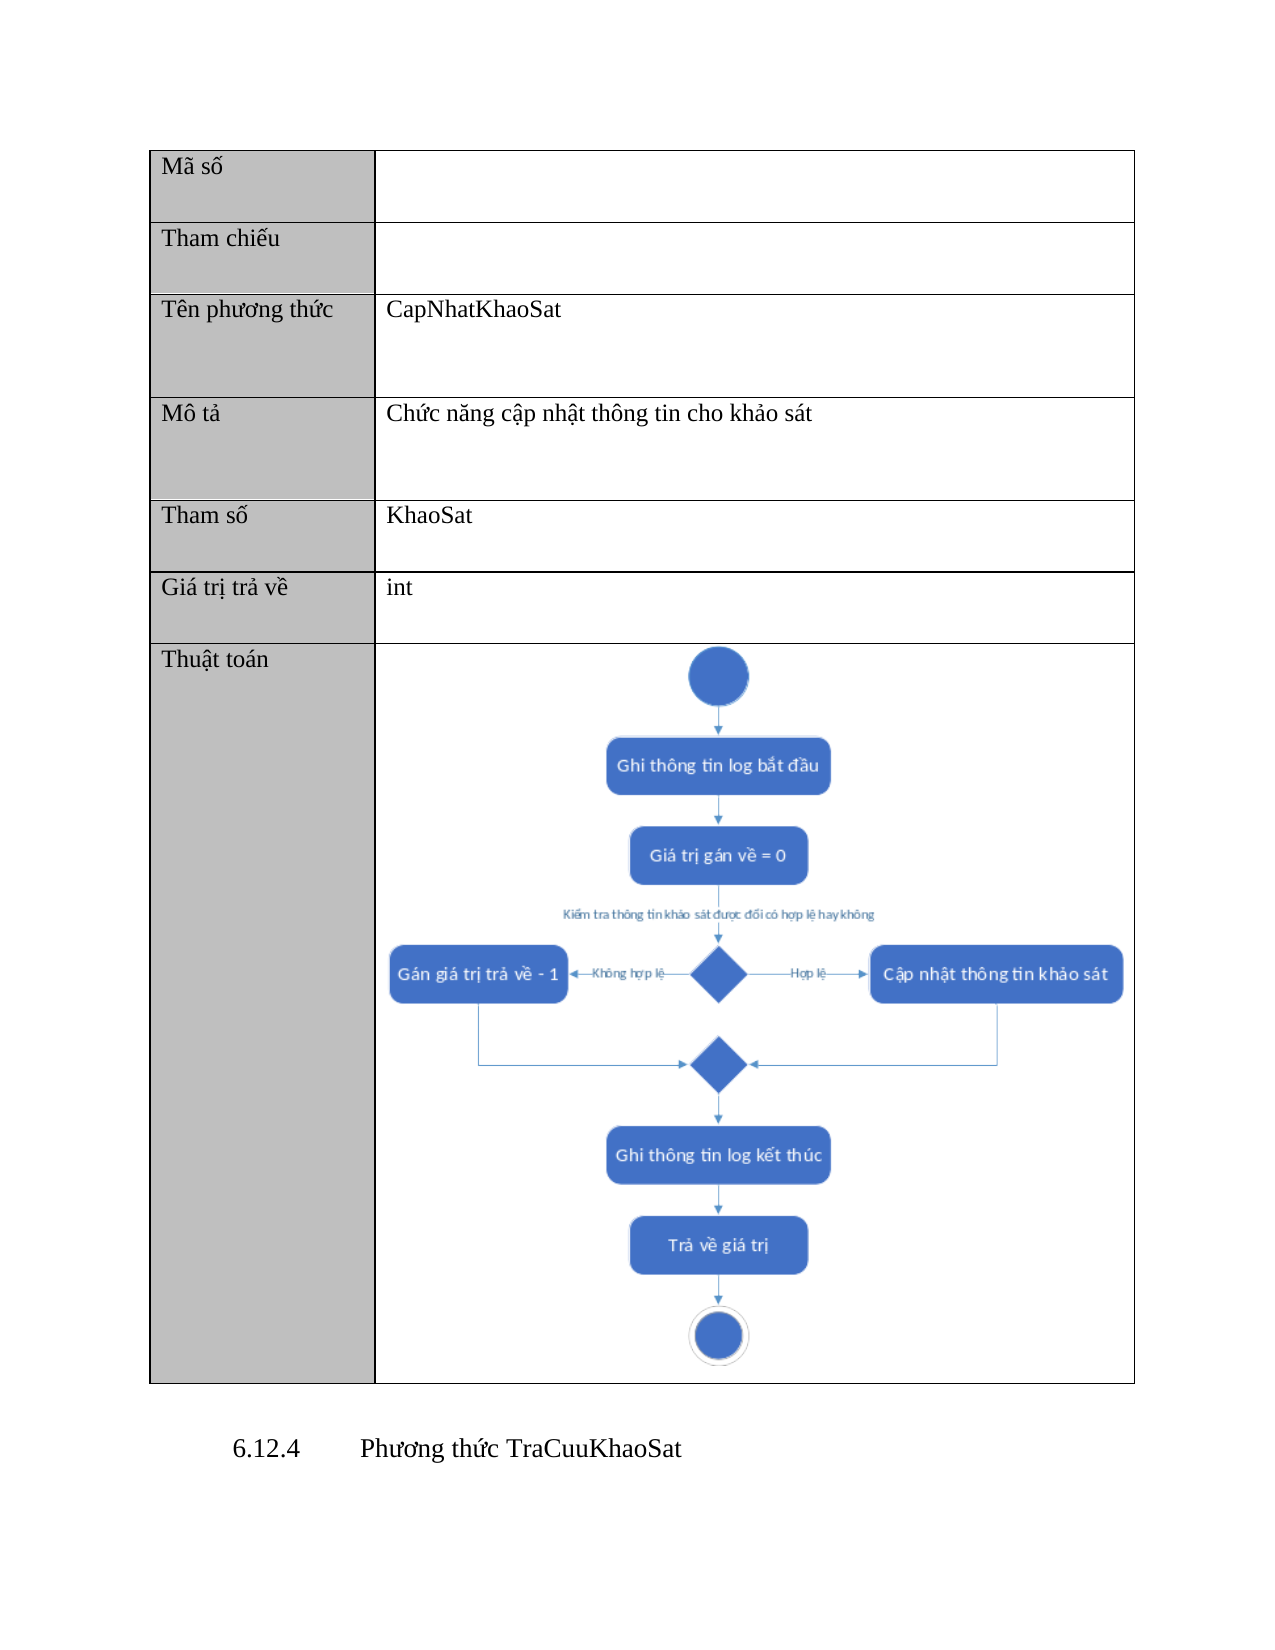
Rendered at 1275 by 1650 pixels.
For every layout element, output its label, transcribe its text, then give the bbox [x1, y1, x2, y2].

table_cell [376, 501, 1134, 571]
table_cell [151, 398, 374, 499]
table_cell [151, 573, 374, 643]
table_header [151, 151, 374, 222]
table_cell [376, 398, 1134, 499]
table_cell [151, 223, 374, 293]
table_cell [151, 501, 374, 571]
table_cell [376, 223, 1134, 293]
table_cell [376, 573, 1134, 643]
list Phương thức TraCuuKhaoSat [300, 1432, 1125, 1463]
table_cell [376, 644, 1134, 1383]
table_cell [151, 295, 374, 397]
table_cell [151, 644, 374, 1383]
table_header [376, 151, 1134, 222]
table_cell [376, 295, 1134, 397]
